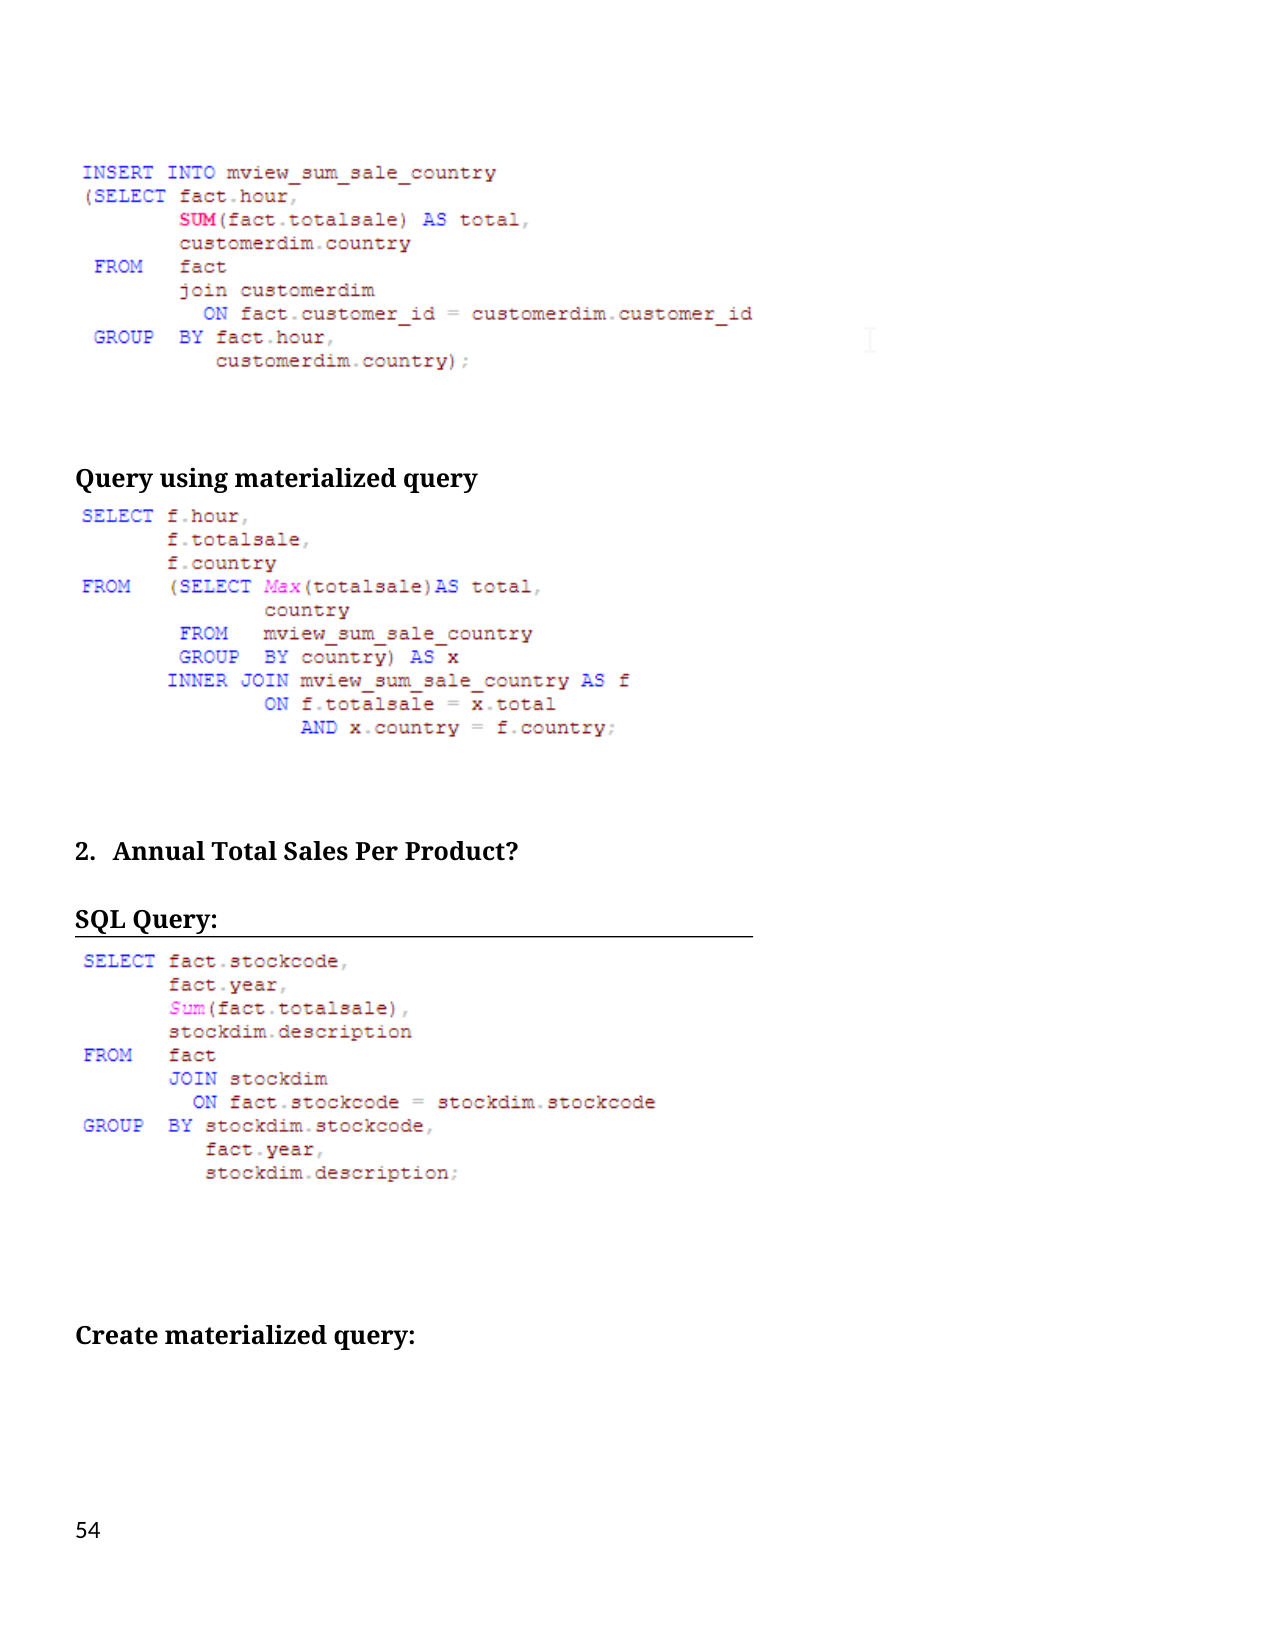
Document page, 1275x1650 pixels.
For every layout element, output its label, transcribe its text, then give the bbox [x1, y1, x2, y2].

picture [75, 495, 860, 834]
picture [75, 936, 754, 1284]
text Query using materialized query [75, 461, 1191, 495]
list Annual Total Sales Per Product? [75, 834, 1191, 868]
text Create materialized query: [75, 1317, 1191, 1351]
text SQL Query: [75, 902, 1191, 936]
picture [75, 150, 965, 461]
